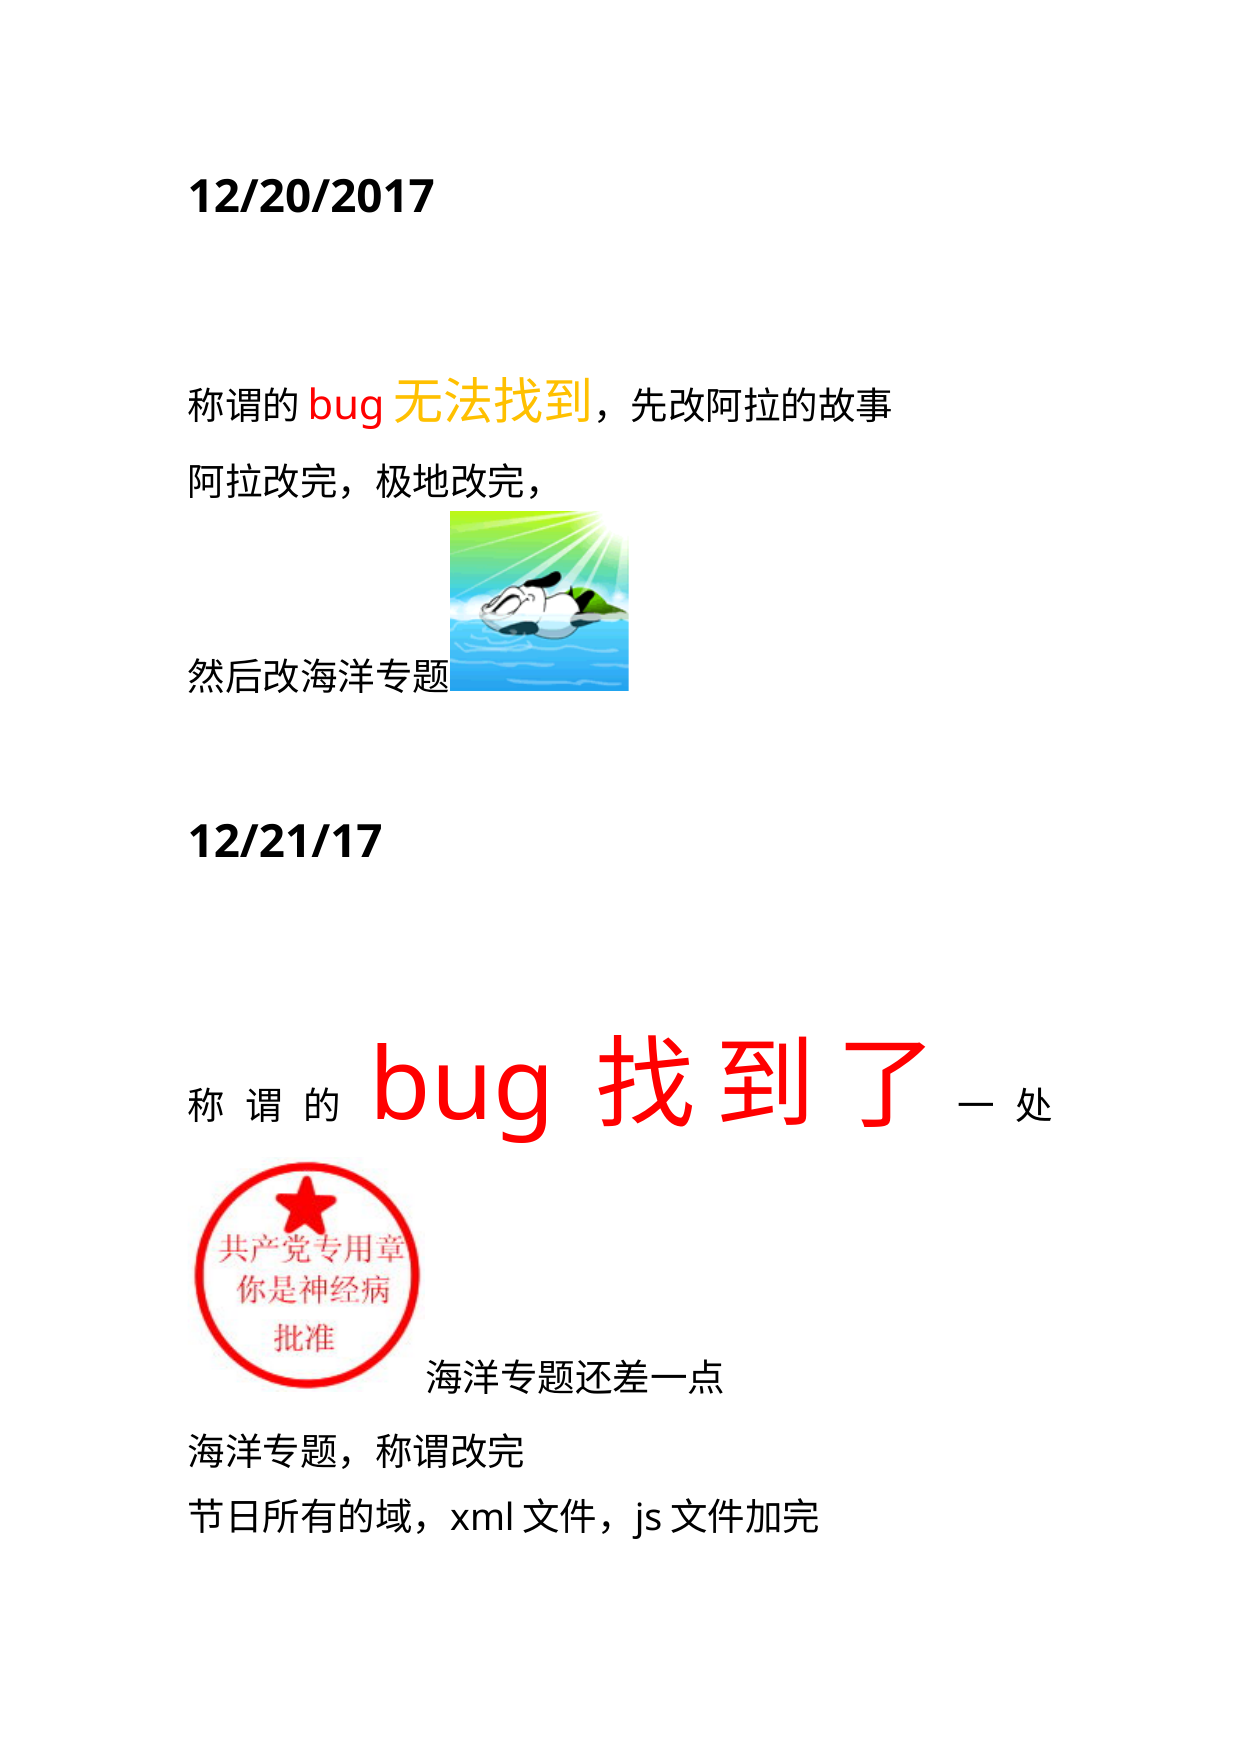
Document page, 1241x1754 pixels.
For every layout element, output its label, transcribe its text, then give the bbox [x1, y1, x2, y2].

text 称谓的bug无法找到，先改阿拉的故事 [187, 349, 1053, 447]
text 阿拉改完，极地改完， [187, 447, 1053, 512]
text 然后改海洋专题 [187, 512, 1053, 707]
picture [187, 1157, 425, 1392]
subtitle 12/20/2017 [187, 162, 1053, 227]
text 海洋专题，称谓改完 [187, 1417, 1053, 1482]
text 节日所有的域，xml文件，js文件加完 [187, 1482, 1053, 1547]
text 称谓的bug找到了一处海洋专题还差一点 [187, 994, 1053, 1417]
picture [450, 511, 629, 691]
subtitle 12/21/17 [187, 807, 1053, 872]
